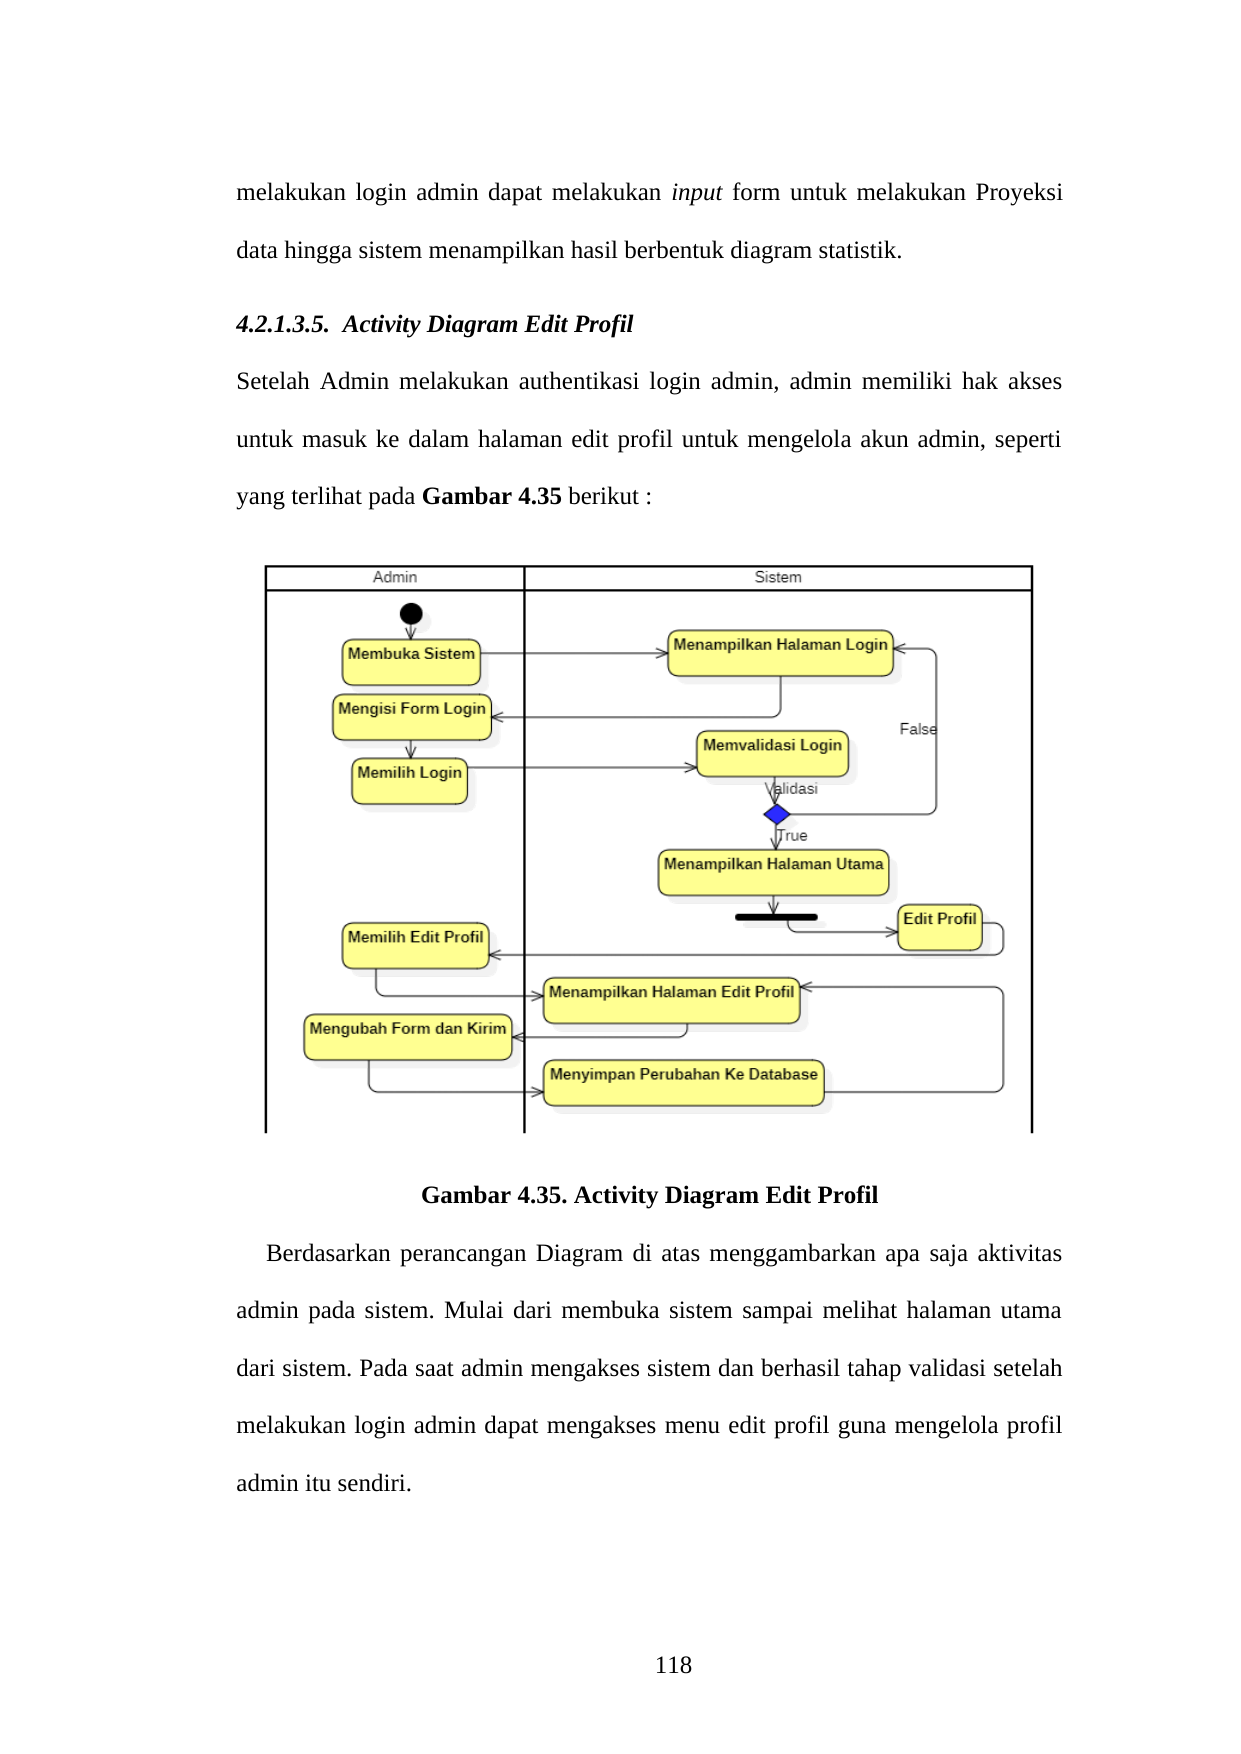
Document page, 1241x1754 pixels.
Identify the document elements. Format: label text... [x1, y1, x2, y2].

picture [254, 555, 1045, 1136]
subtitle Activity Diagram Edit Profil [236, 309, 1063, 338]
text Berdasarkan perancangan Diagram di atas menggambarkan apa saja aktivitas admin pada sistem. Mulai dari membuka sistem sampai melihat halaman utama dari sistem. Pada saat admin mengakses sistem dan berhasil tahap validasi setelah melakukan login admin dapat mengakses menu edit profil guna mengelola profil admin itu sendiri. [236, 1238, 1063, 1497]
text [236, 177, 1063, 263]
